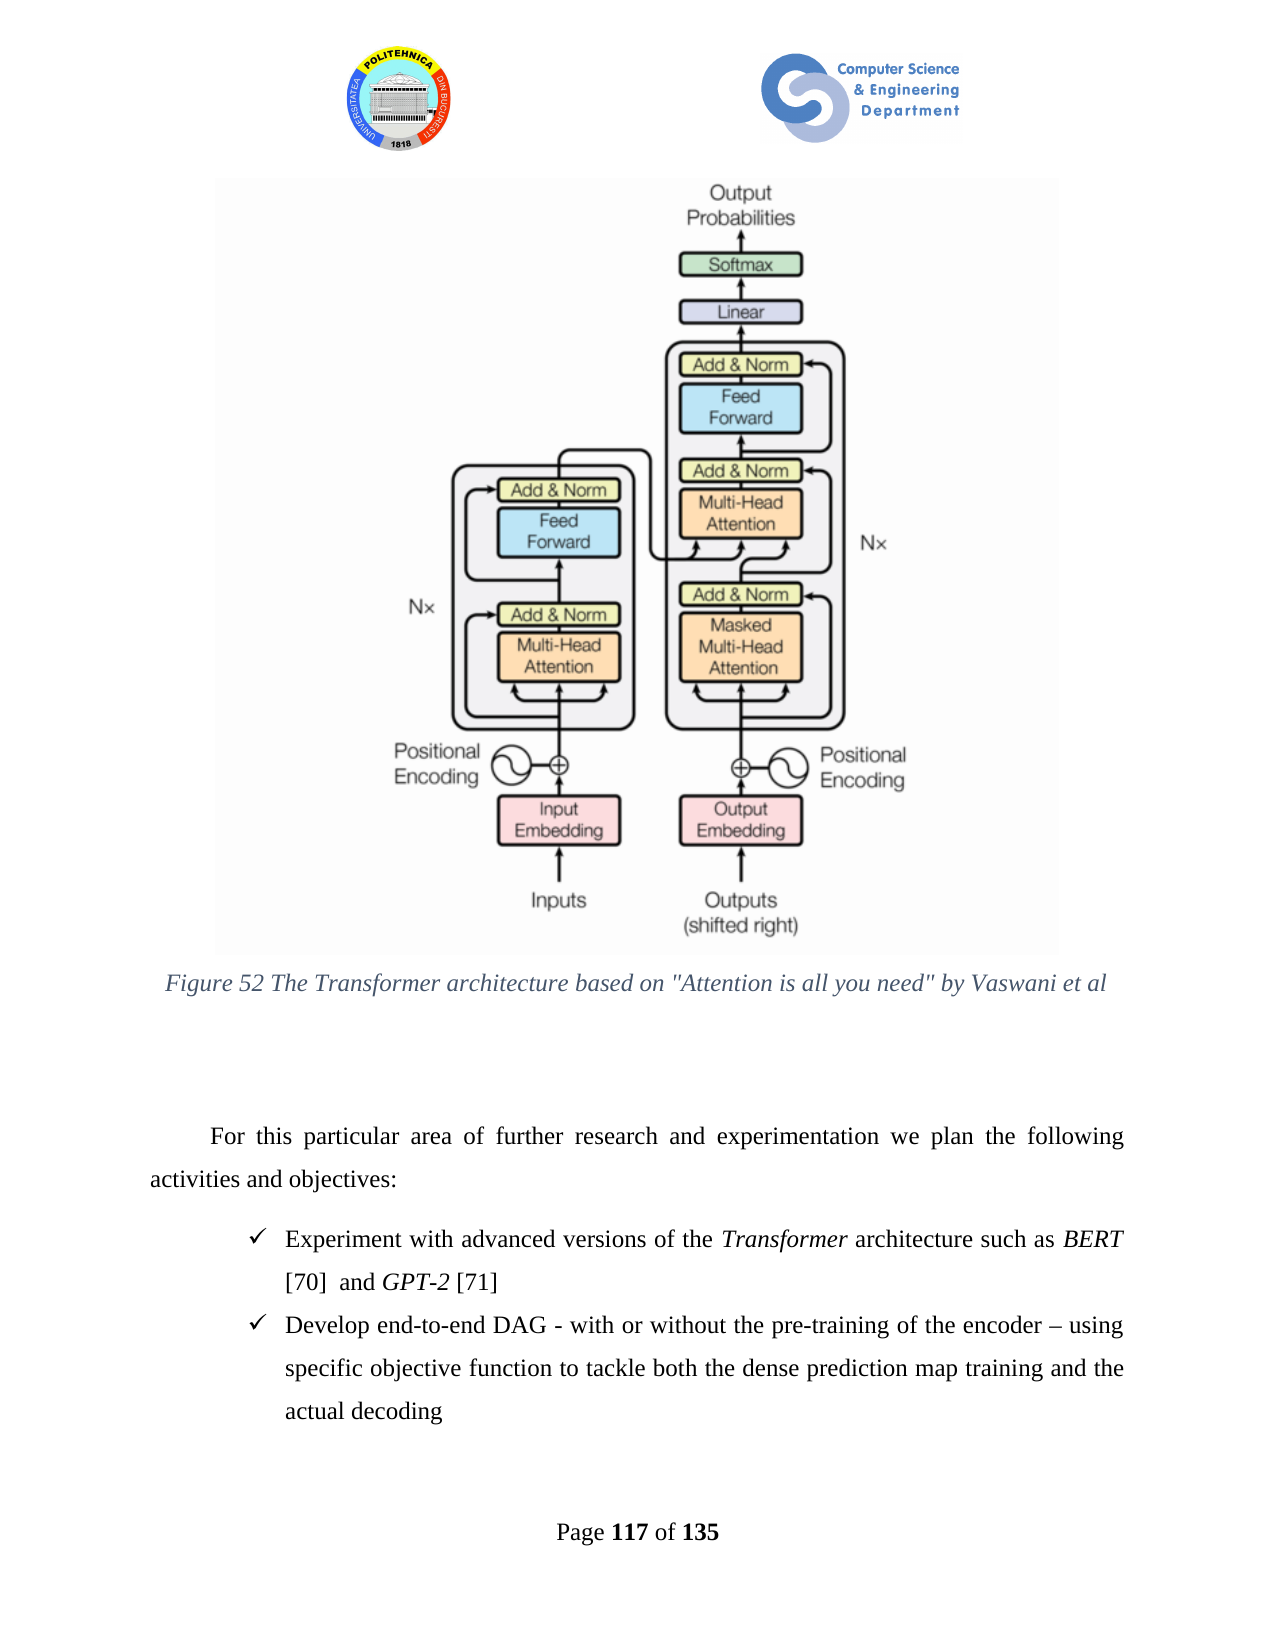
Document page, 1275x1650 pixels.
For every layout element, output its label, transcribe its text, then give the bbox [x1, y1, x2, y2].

picture [215, 178, 1059, 955]
list Experiment with advanced versions of the Transformer architecture such as BERT and GPT-2 [247, 1224, 1125, 1296]
text For this particular area of further research and experimentation we plan the following activities and objectives: [150, 1121, 1125, 1193]
list Develop end-to-end DAG - with or without the pre-training of the encoder – using specific objective function to tackle both the dense prediction map training and the actual decoding [247, 1310, 1125, 1425]
picture [346, 46, 451, 151]
picture [760, 53, 963, 144]
